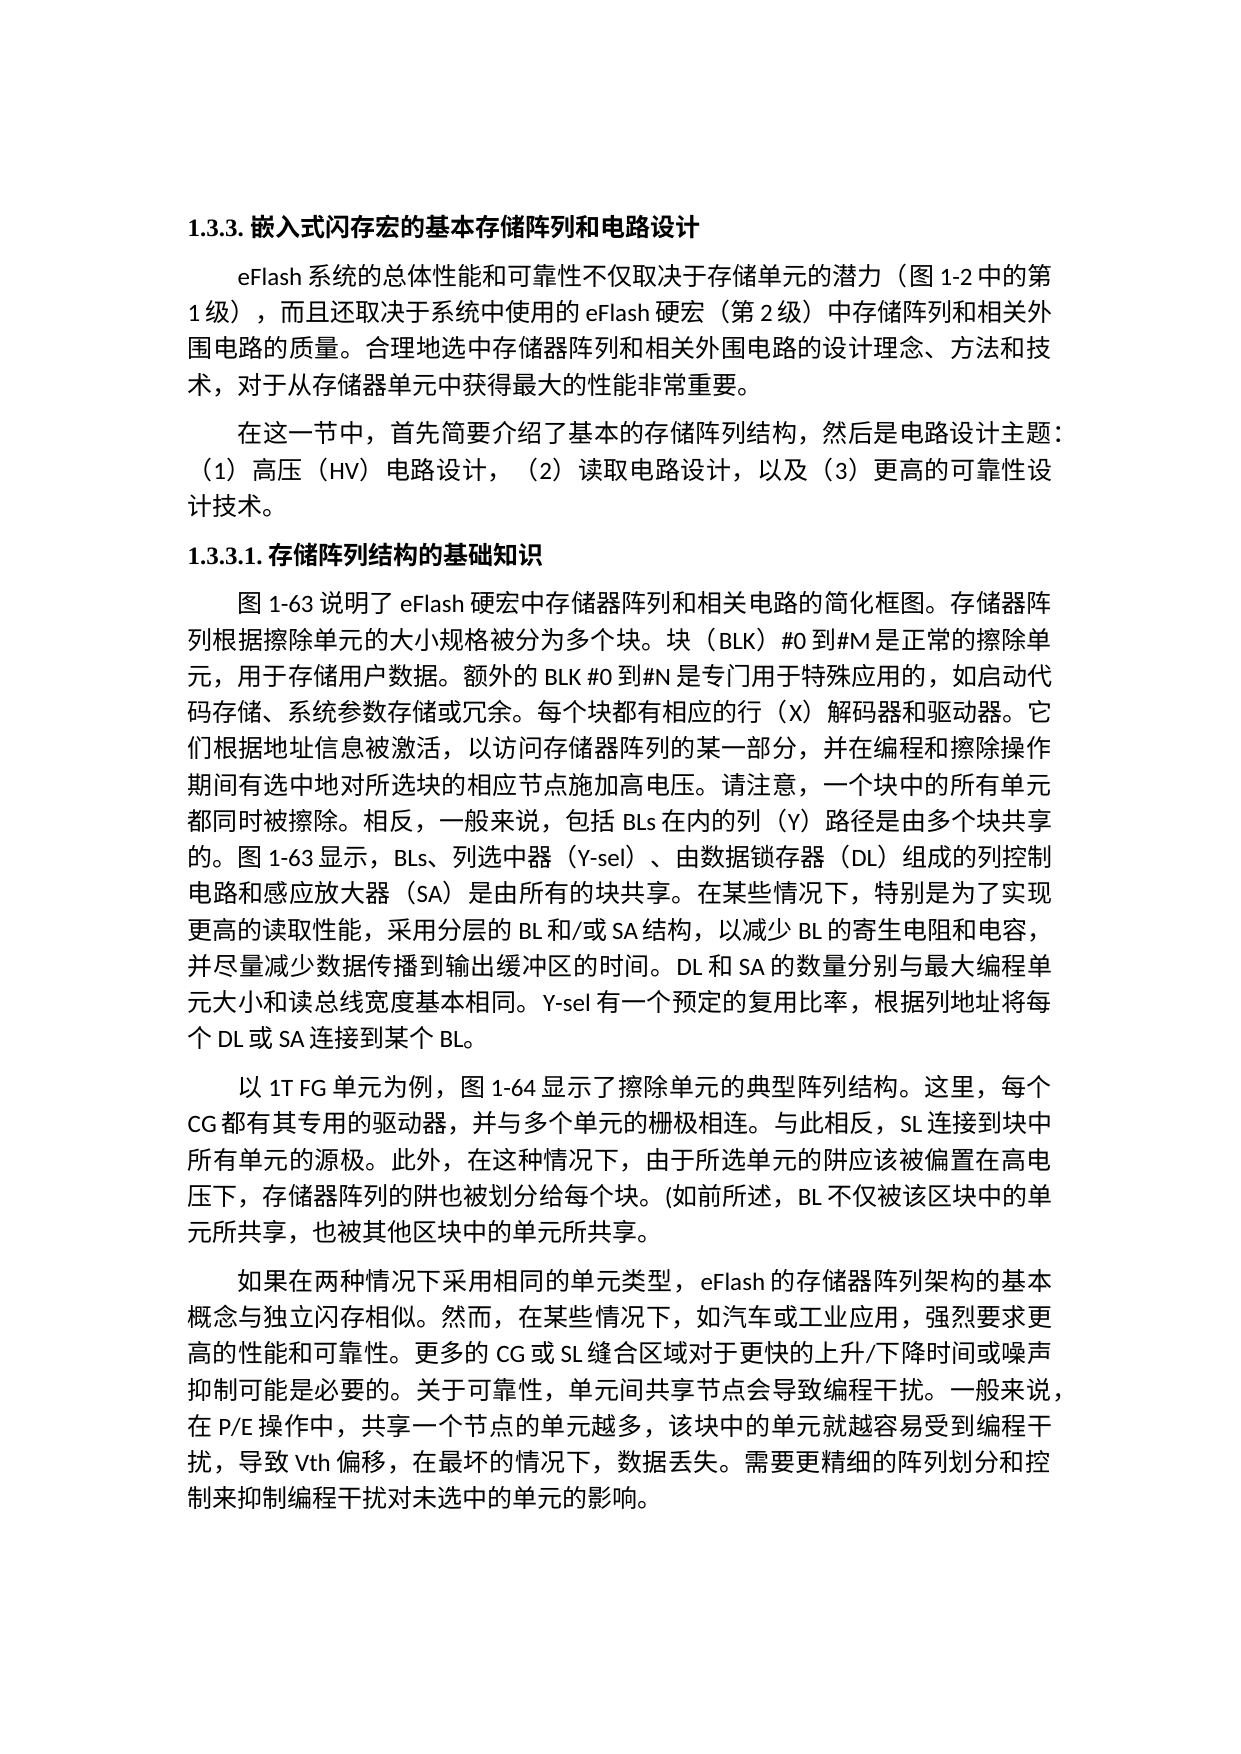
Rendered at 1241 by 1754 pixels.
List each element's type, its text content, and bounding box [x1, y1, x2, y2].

text 以1T FG单元为例，图1-64显示了擦除单元的典型阵列结构。这里，每个CG都有其专用的驱动器，并与多个单元的栅极相连。与此相反，SL连接到块中所有单元的源极。此外，在这种情况下，由于所选单元的阱应该被偏置在高电压下，存储器阵列的阱也被划分给每个块。(如前所述，BL不仅被该区块中的单元所共享，也被其他区块中的单元所共享。 [187, 1068, 1053, 1249]
text 在这一节中，首先简要介绍了基本的存储阵列结构，然后是电路设计主题：（1）高压（HV）电路设计，（2）读取电路设计，以及（3）更高的可靠性设计技术。 [187, 414, 1053, 523]
subtitle 存储阵列结构的基础知识 [187, 535, 1053, 571]
text 图1-63说明了eFlash硬宏中存储器阵列和相关电路的简化框图。存储器阵列根据擦除单元的大小规格被分为多个块。块（BLK）#0到#M是正常的擦除单元，用于存储用户数据。额外的BLK #0到#N是专门用于特殊应用的，如启动代码存储、系统参数存储或冗余。每个块都有相应的行（X）解码器和驱动器。它们根据地址信息被激活，以访问存储器阵列的某一部分，并在编程和擦除操作期间有选中地对所选块的相应节点施加高电压。请注意，一个块中的所有单元都同时被擦除。相反，一般来说，包括BLs在内的列（Y）路径是由多个块共享的。图1-63显示，BLs、列选中器（Y-sel）、由数据锁存器（DL）组成的列控制电路和感应放大器（SA）是由所有的块共享。在某些情况下，特别是为了实现更高的读取性能，采用分层的BL和/或SA结构，以减少BL的寄生电阻和电容，并尽量减少数据传播到输出缓冲区的时间。DL和SA的数量分别与最大编程单元大小和读总线宽度基本相同。Y-sel有一个预定的复用比率，根据列地址将每个DL或SA连接到某个BL。 [187, 584, 1053, 1055]
subtitle 嵌入式闪存宏的基本存储阵列和电路设计 [187, 208, 1053, 244]
text 如果在两种情况下采用相同的单元类型，eFlash的存储器阵列架构的基本概念与独立闪存相似。然而，在某些情况下，如汽车或工业应用，强烈要求更高的性能和可靠性。更多的CG或SL缝合区域对于更快的上升/下降时间或噪声抑制可能是必要的。关于可靠性，单元间共享节点会导致编程干扰。一般来说，在P/E操作中，共享一个节点的单元越多，该块中的单元就越容易受到编程干扰，导致Vth偏移，在最坏的情况下，数据丢失。需要更精细的阵列划分和控制来抑制编程干扰对未选中的单元的影响。 [187, 1261, 1053, 1515]
text eFlash系统的总体性能和可靠性不仅取决于存储单元的潜力（图1-2中的第1级），而且还取决于系统中使用的eFlash硬宏（第2级）中存储阵列和相关外围电路的质量。合理地选中存储器阵列和相关外围电路的设计理念、方法和技术，对于从存储器单元中获得最大的性能非常重要。 [187, 256, 1053, 401]
